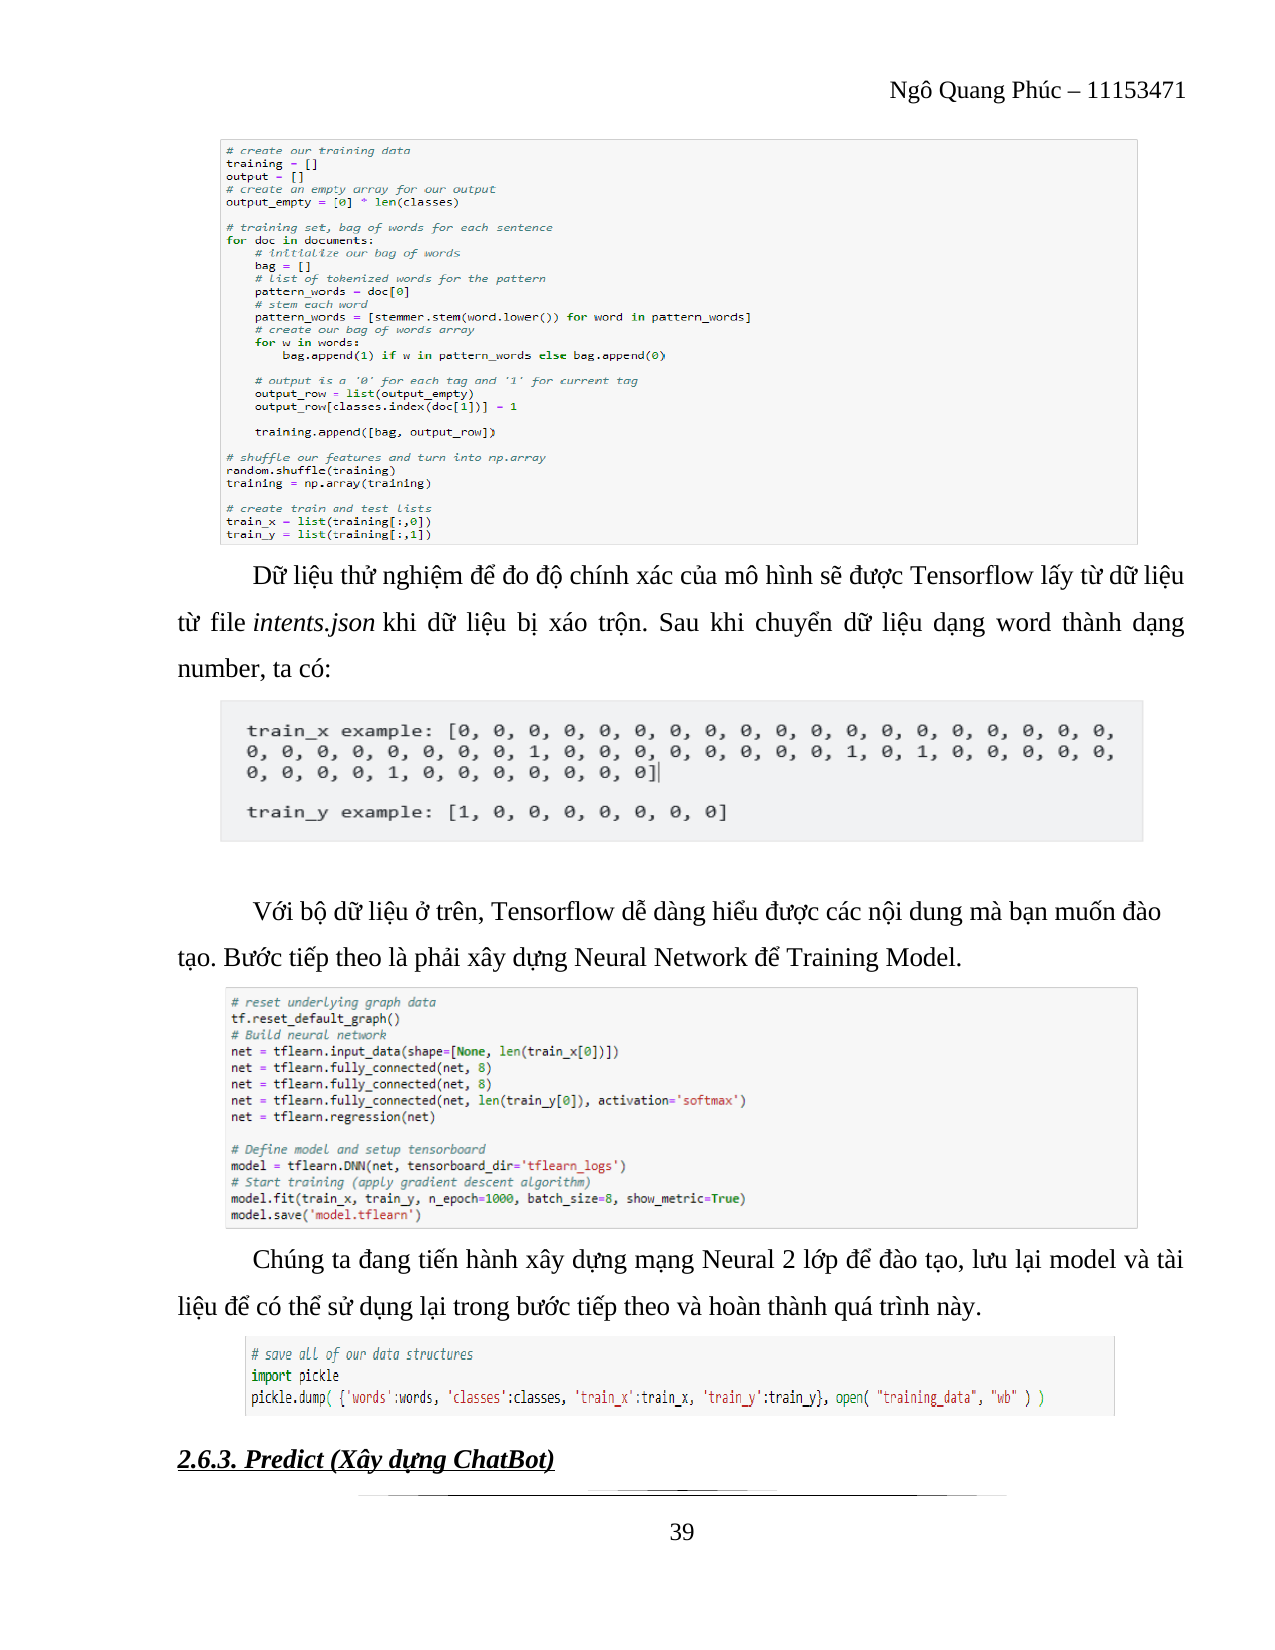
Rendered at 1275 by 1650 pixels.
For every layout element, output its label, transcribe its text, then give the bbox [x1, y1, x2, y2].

text 2.6.3. Predict (Xây dựng ChatBot) [177, 1443, 1186, 1474]
picture [219, 698, 1145, 843]
picture [220, 136, 1144, 545]
picture [245, 1336, 1119, 1416]
picture [225, 987, 1138, 1229]
text Dữ liệu thử nghiệm để đo độ chính xác của mô hình sẽ được Tensorflow lấy từ dữ liệu từ file intents.json khi dữ liệu bị xáo trộn. Sau khi chuyển dữ liệu dạng word thành dạng number, ta có: [177, 559, 1186, 683]
text Với bộ dữ liệu ở trên, Tensorflow dễ dàng hiểu được các nội dung mà bạn muốn đào tạo. Bước tiếp theo là phải xây dựng Neural Network để Training Model. [177, 894, 1186, 972]
text Chúng ta đang tiến hành xây dựng mạng Neural 2 lớp để đào tạo, lưu lại model và tài liệu để có thể sử dụng lại trong bước tiếp theo và hoàn thành quá trình này. [177, 1243, 1186, 1321]
